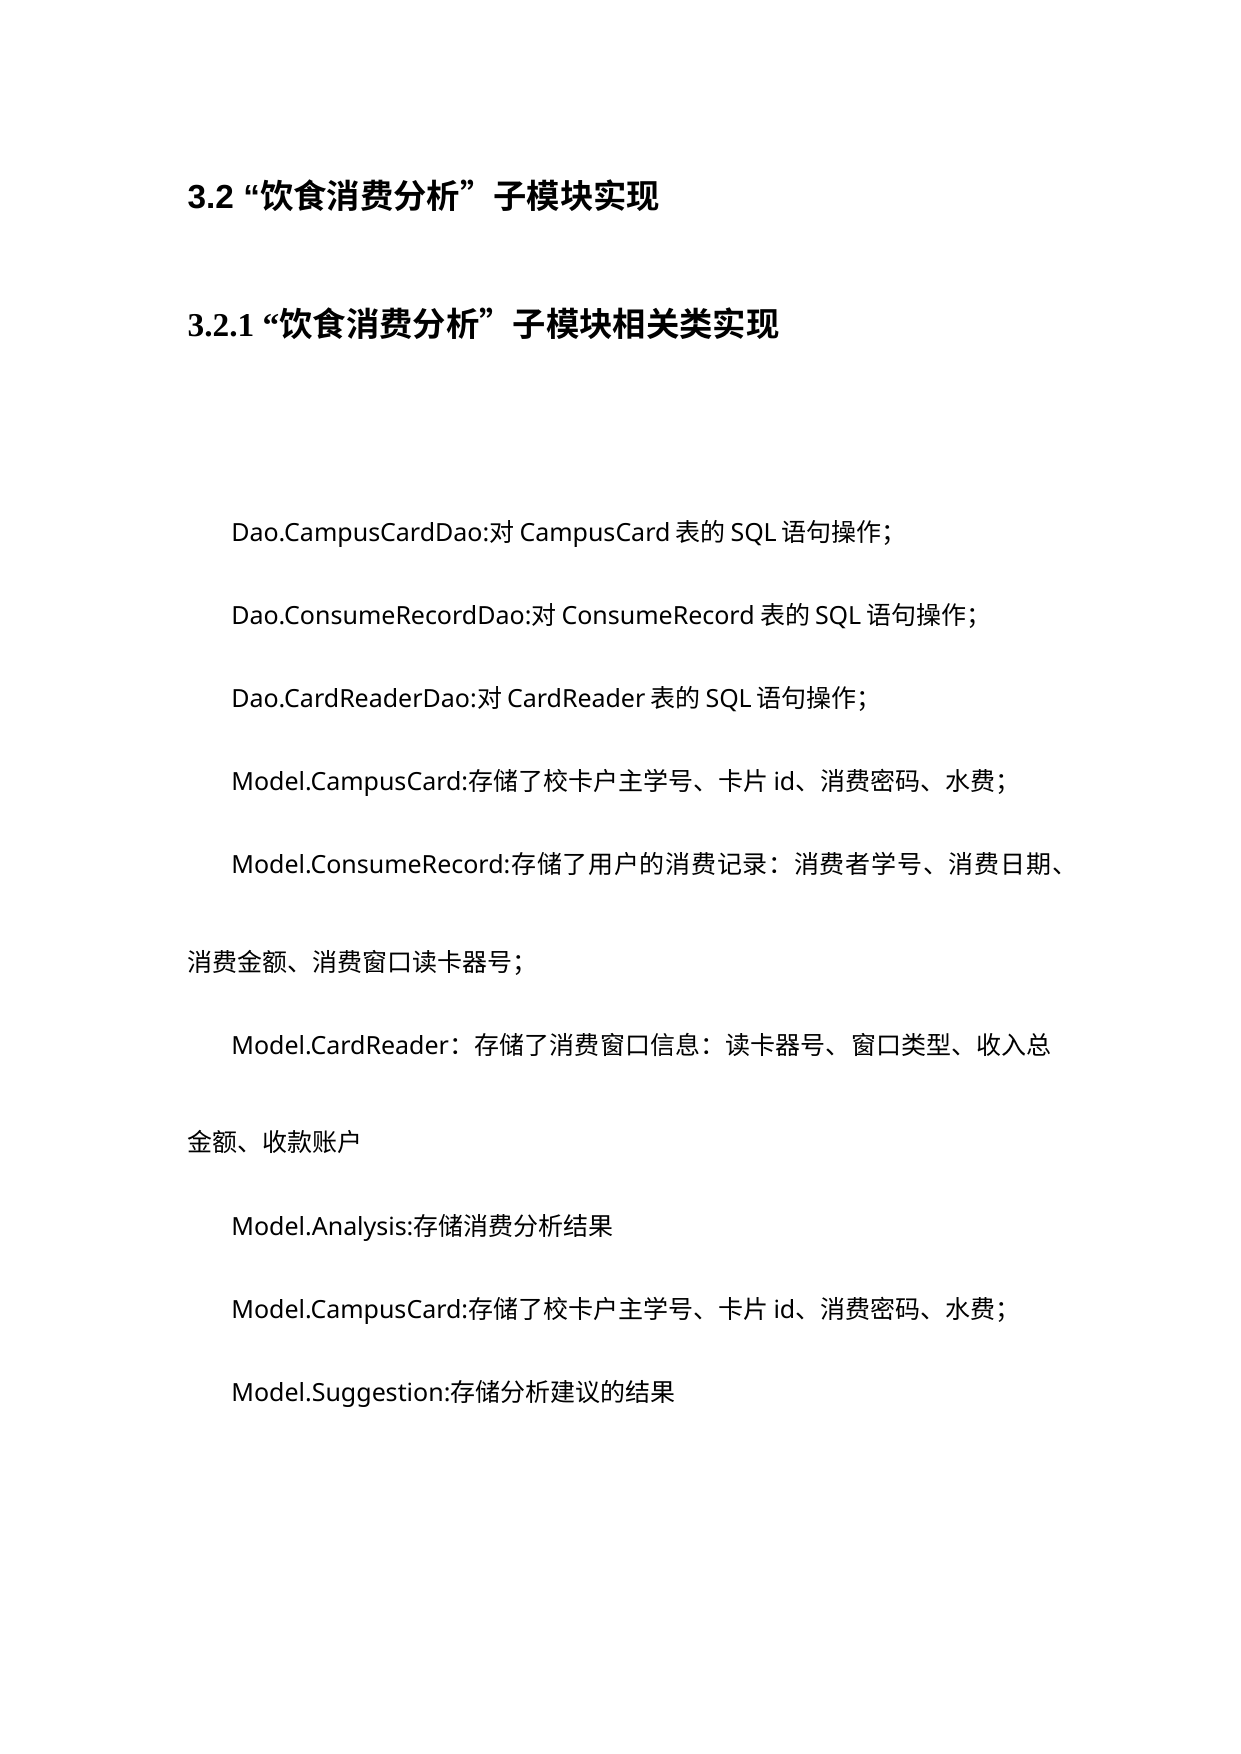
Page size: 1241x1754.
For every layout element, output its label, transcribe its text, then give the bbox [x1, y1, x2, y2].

text Model.Suggestion:存储分析建议的结果 [187, 1358, 1053, 1423]
text Dao.CampusCardDao:对CampusCard表的SQL语句操作； [187, 498, 1053, 563]
text Model.CampusCard:存储了校卡户主学号、卡片id、消费密码、水费； [187, 747, 1053, 812]
text Model.ConsumeRecord:存储了用户的消费记录：消费者学号、消费日期、消费金额、消费窗口读卡器号； [187, 830, 1053, 993]
text Dao.ConsumeRecordDao:对ConsumeRecord表的SQL语句操作； [187, 581, 1053, 646]
text Model.Analysis:存储消费分析结果 [187, 1192, 1053, 1257]
text Dao.CardReaderDao:对CardReader表的SQL语句操作； [187, 664, 1053, 729]
text Model.CampusCard:存储了校卡户主学号、卡片id、消费密码、水费； [187, 1275, 1053, 1340]
subtitle 3.2 “饮食消费分析”子模块实现 [187, 162, 1053, 227]
text Model.CardReader：存储了消费窗口信息：读卡器号、窗口类型、收入总金额、收款账户 [187, 1011, 1053, 1173]
subtitle 3.2.1 “饮食消费分析”子模块相关类实现 [187, 289, 1053, 354]
